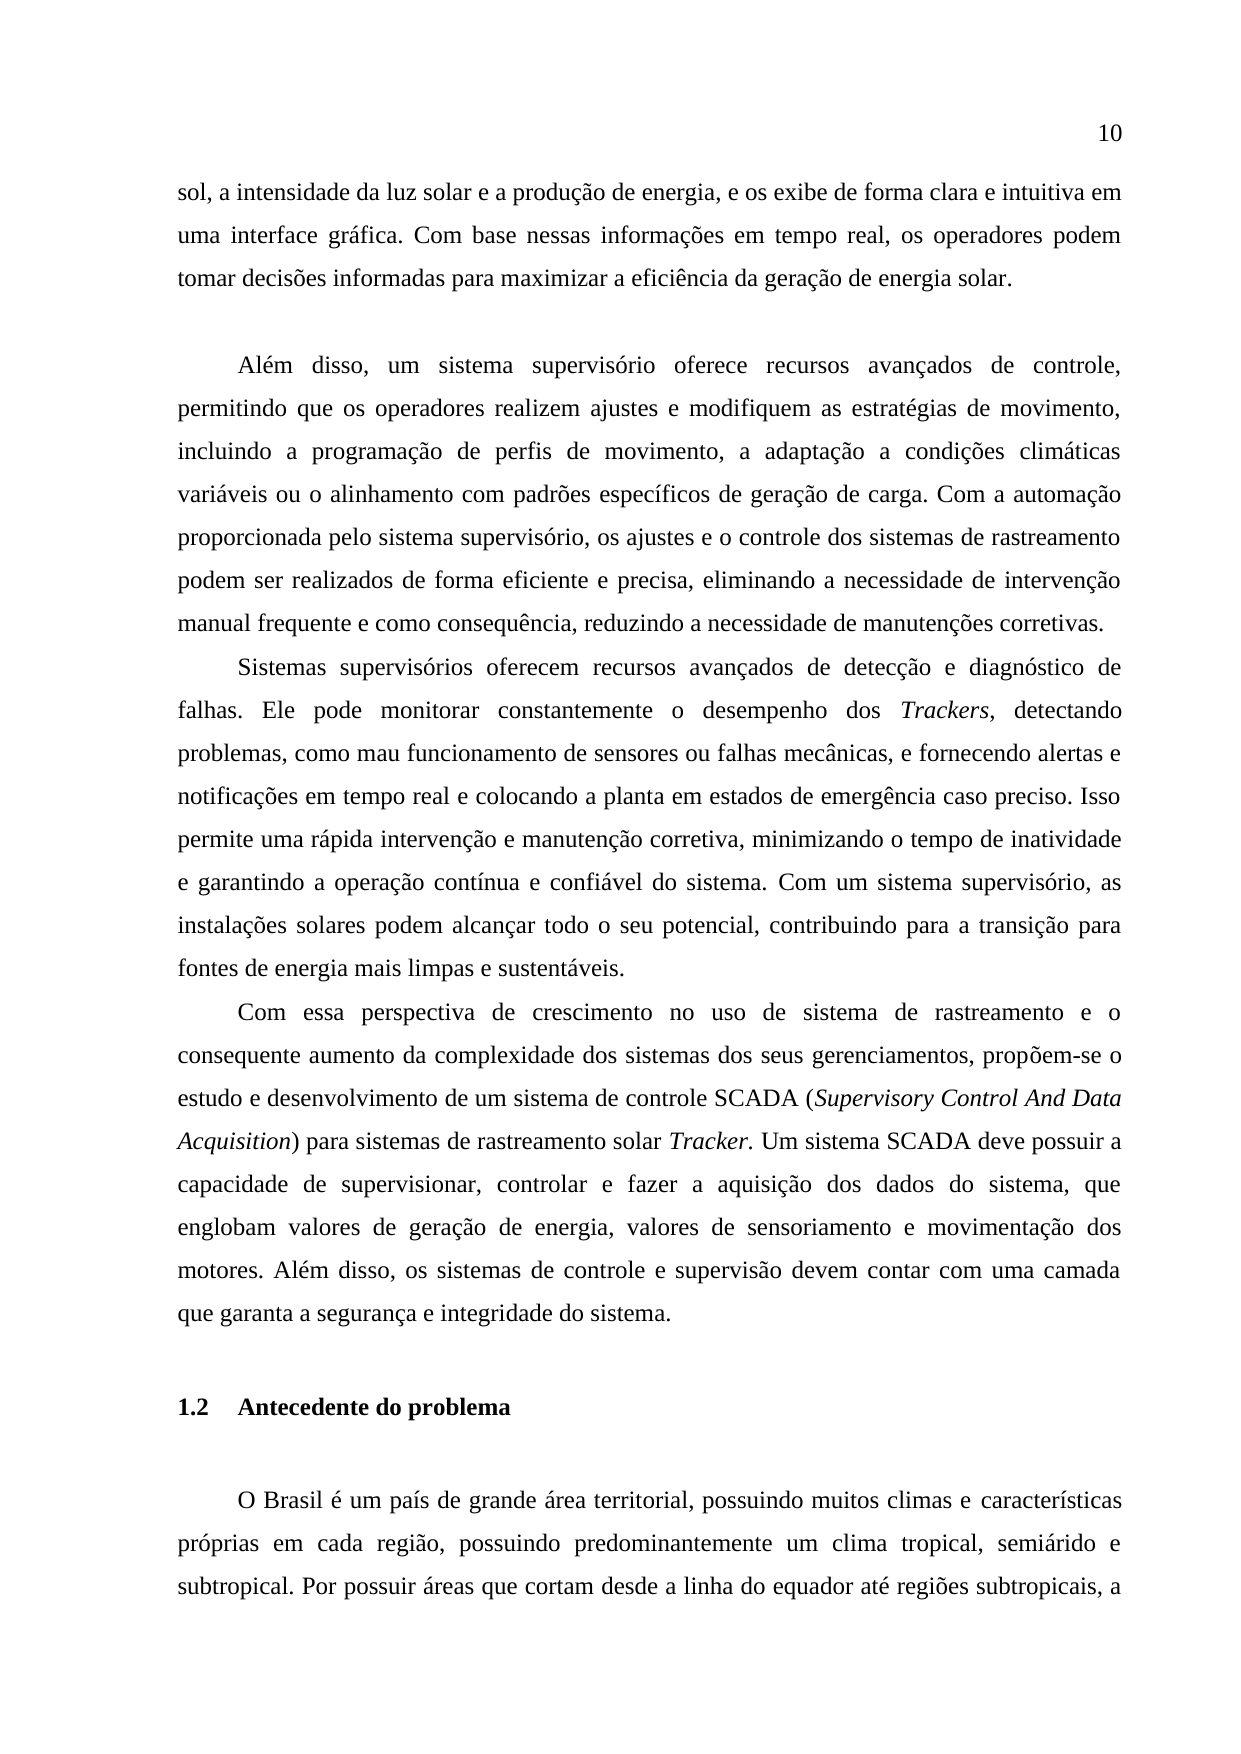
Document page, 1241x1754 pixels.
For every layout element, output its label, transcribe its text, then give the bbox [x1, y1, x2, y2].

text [177, 177, 1122, 292]
subtitle Antecedente do problema [177, 1392, 1122, 1420]
text Com essa perspectiva de crescimento no uso de sistema de rastreamento e o consequente aumento da complexidade dos sistemas dos seus gerenciamentos, propõem-se o estudo e desenvolvimento de um sistema de controle SCADA (Supervisory Control And Data Acquisition) para sistemas de rastreamento solar Tracker. Um sistema SCADA deve possuir a capacidade de supervisionar, controlar e fazer a aquisição dos dados do sistema, que englobam valores de geração de energia, valores de sensoriamento e movimentação dos motores. Além disso, os sistemas de controle e supervisão devem contar com uma camada que garanta a segurança e integridade do sistema. [177, 997, 1122, 1327]
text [177, 1485, 1122, 1600]
text Sistemas supervisórios oferecem recursos avançados de detecção e diagnóstico de falhas. Ele pode monitorar constantemente o desempenho dos Trackers, detectando problemas, como mau funcionamento de sensores ou falhas mecânicas, e fornecendo alertas e notificações em tempo real e colocando a planta em estados de emergência caso preciso. Isso permite uma rápida intervenção e manutenção corretiva, minimizando o tempo de inatividade e garantindo a operação contínua e confiável do sistema. Com um sistema supervisório, as instalações solares podem alcançar todo o seu potencial, contribuindo para a transição para fontes de energia mais limpas e sustentáveis. [177, 652, 1122, 982]
text Além disso, um sistema supervisório oferece recursos avançados de controle, permitindo que os operadores realizem ajustes e modifiquem as estratégias de movimento, incluindo a programação de perfis de movimento, a adaptação a condições climáticas variáveis ou o alinhamento com padrões específicos de geração de carga. Com a automação proporcionada pelo sistema supervisório, os ajustes e o controle dos sistemas de rastreamento podem ser realizados de forma eficiente e precisa, eliminando a necessidade de intervenção manual frequente e como consequência, reduzindo a necessidade de manutenções corretivas. [177, 350, 1122, 637]
